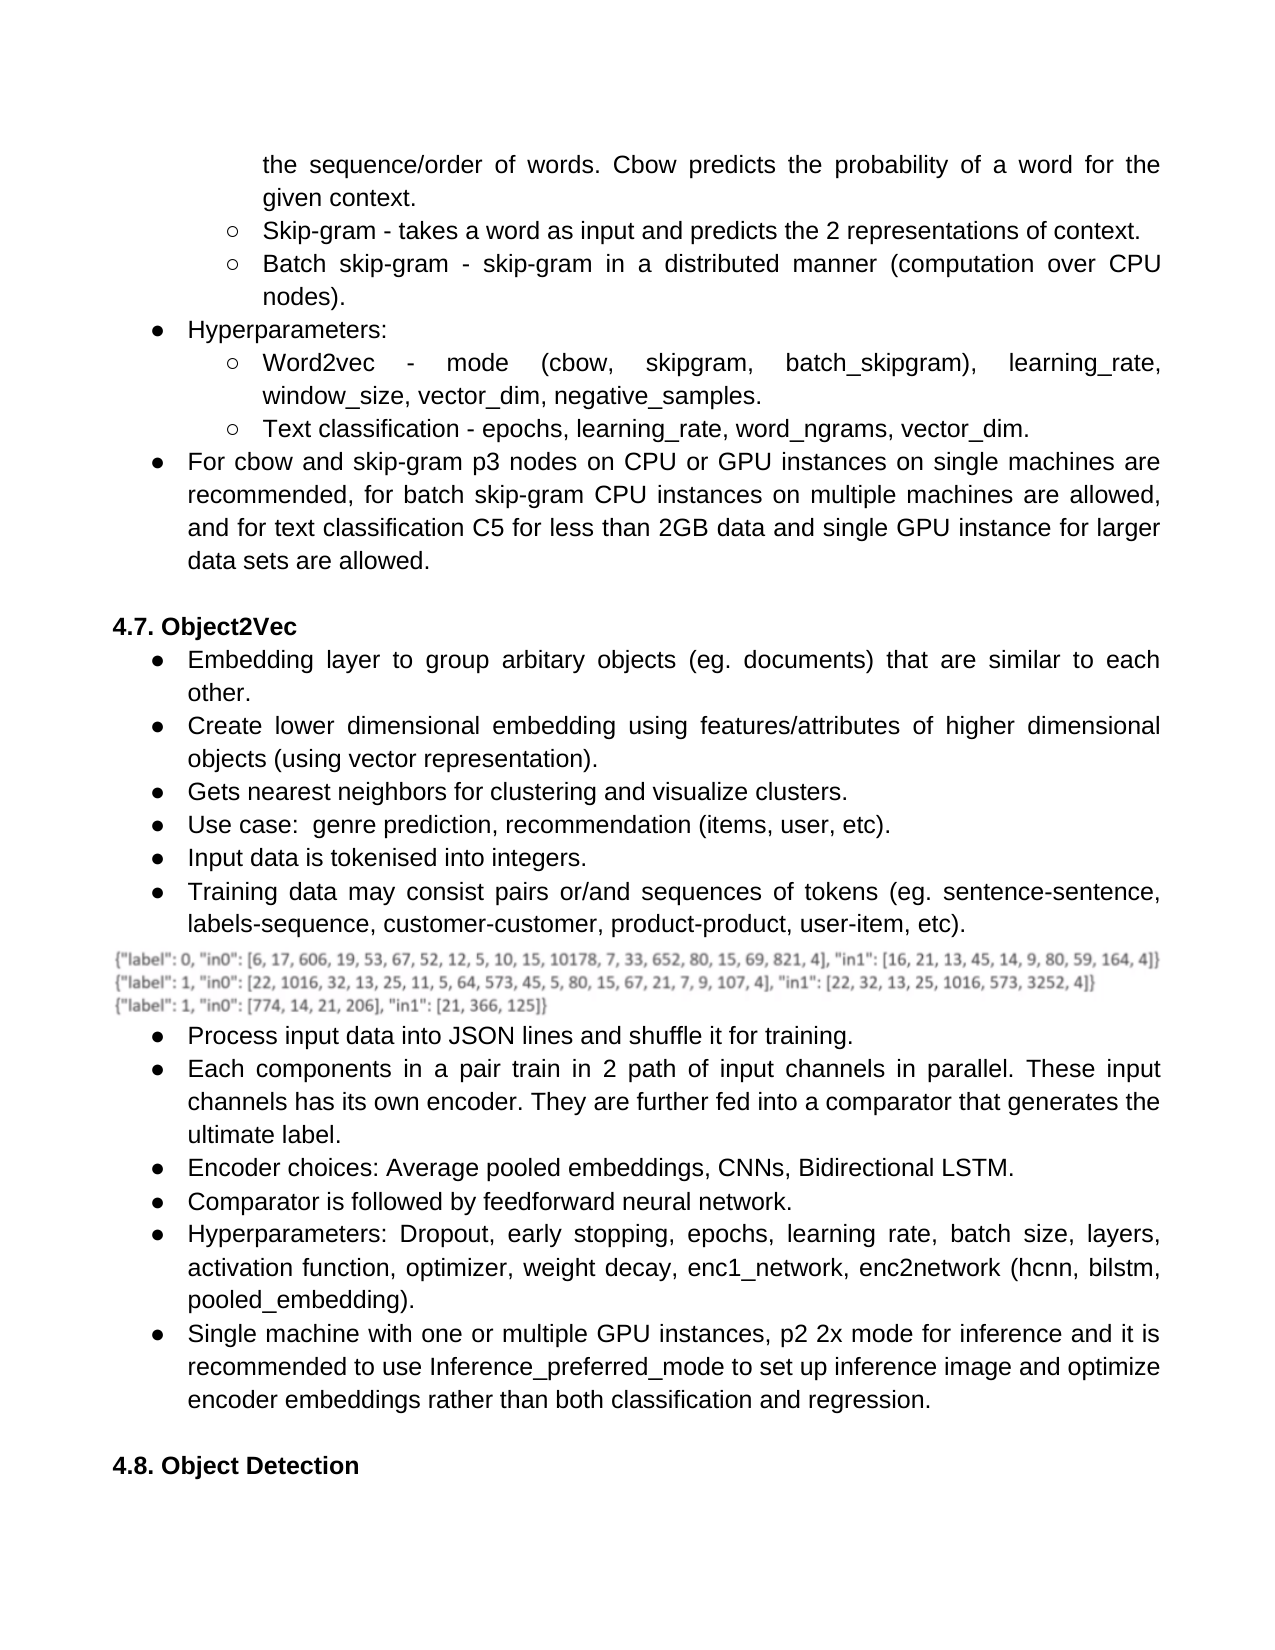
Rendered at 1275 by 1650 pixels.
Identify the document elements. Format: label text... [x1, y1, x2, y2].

list Single machine with one or multiple GPU instances, p2 2x mode for inference and it is recommended to use Inference_preferred_mode to set up inference image and optimize encoder embeddings rather than both classification and regression. [150, 1318, 1162, 1413]
list For cbow and skip-gram p3 nodes on CPU or GPU instances on single machines are recommended, for batch skip-gram CPU instances on multiple machines are allowed, and for text classification C5 for less than 2GB data and single GPU instance for larger data sets are allowed. [150, 447, 1162, 575]
list Each components in a pair train in 2 path of input channels in parallel. These input channels has its own encoder. They are further fed into a comparator that generates the ultimate label. [150, 1054, 1162, 1149]
text 4.8. Object Detection [112, 1451, 1162, 1479]
list Hyperparameters: [150, 315, 1162, 344]
text 4.7. Object2Vec [112, 612, 1162, 641]
list Create lower dimensional embedding using features/attributes of higher dimensional objects (using vector representation). [150, 711, 1162, 773]
picture [112, 942, 1163, 1018]
list Process input data into JSON lines and shuffle it for training. [150, 1021, 1162, 1050]
list Word2vec - mode (cbow, skipgram, batch_skipgram), learning_rate, window_size, vector_dim, negative_samples. [225, 348, 1162, 410]
list Batch skip-gram - skip-gram in a distributed manner (computation over CPU nodes). [225, 249, 1162, 311]
list Training data may consist pairs or/and sequences of tokens (eg. sentence-sentence, labels-sequence, customer-customer, product-product, user-item, etc). [150, 876, 1162, 938]
list Comparator is followed by feedforward neural network. [150, 1186, 1162, 1215]
list Embedding layer to group arbitary objects (eg. documents) that are similar to each other. [150, 645, 1162, 707]
list Hyperparameters: Dropout, early stopping, epochs, learning rate, batch size, layers, activation function, optimizer, weight decay, enc1_network, enc2network (hcnn, bilstm, pooled_embedding). [150, 1219, 1162, 1314]
list Skip-gram - takes a word as input and predicts the 2 representations of context. [225, 216, 1162, 245]
list Input data is tokenised into integers. [150, 843, 1162, 872]
list Use case: genre prediction, recommendation (items, user, etc). [150, 810, 1162, 839]
list Gets nearest neighbors for clustering and visualize clusters. [150, 777, 1162, 806]
list Text classification - epochs, learning_rate, word_ngrams, vector_dim. [225, 414, 1162, 443]
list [225, 150, 1162, 212]
list Encoder choices: Average pooled embeddings, CNNs, Bidirectional LSTM. [150, 1153, 1162, 1182]
